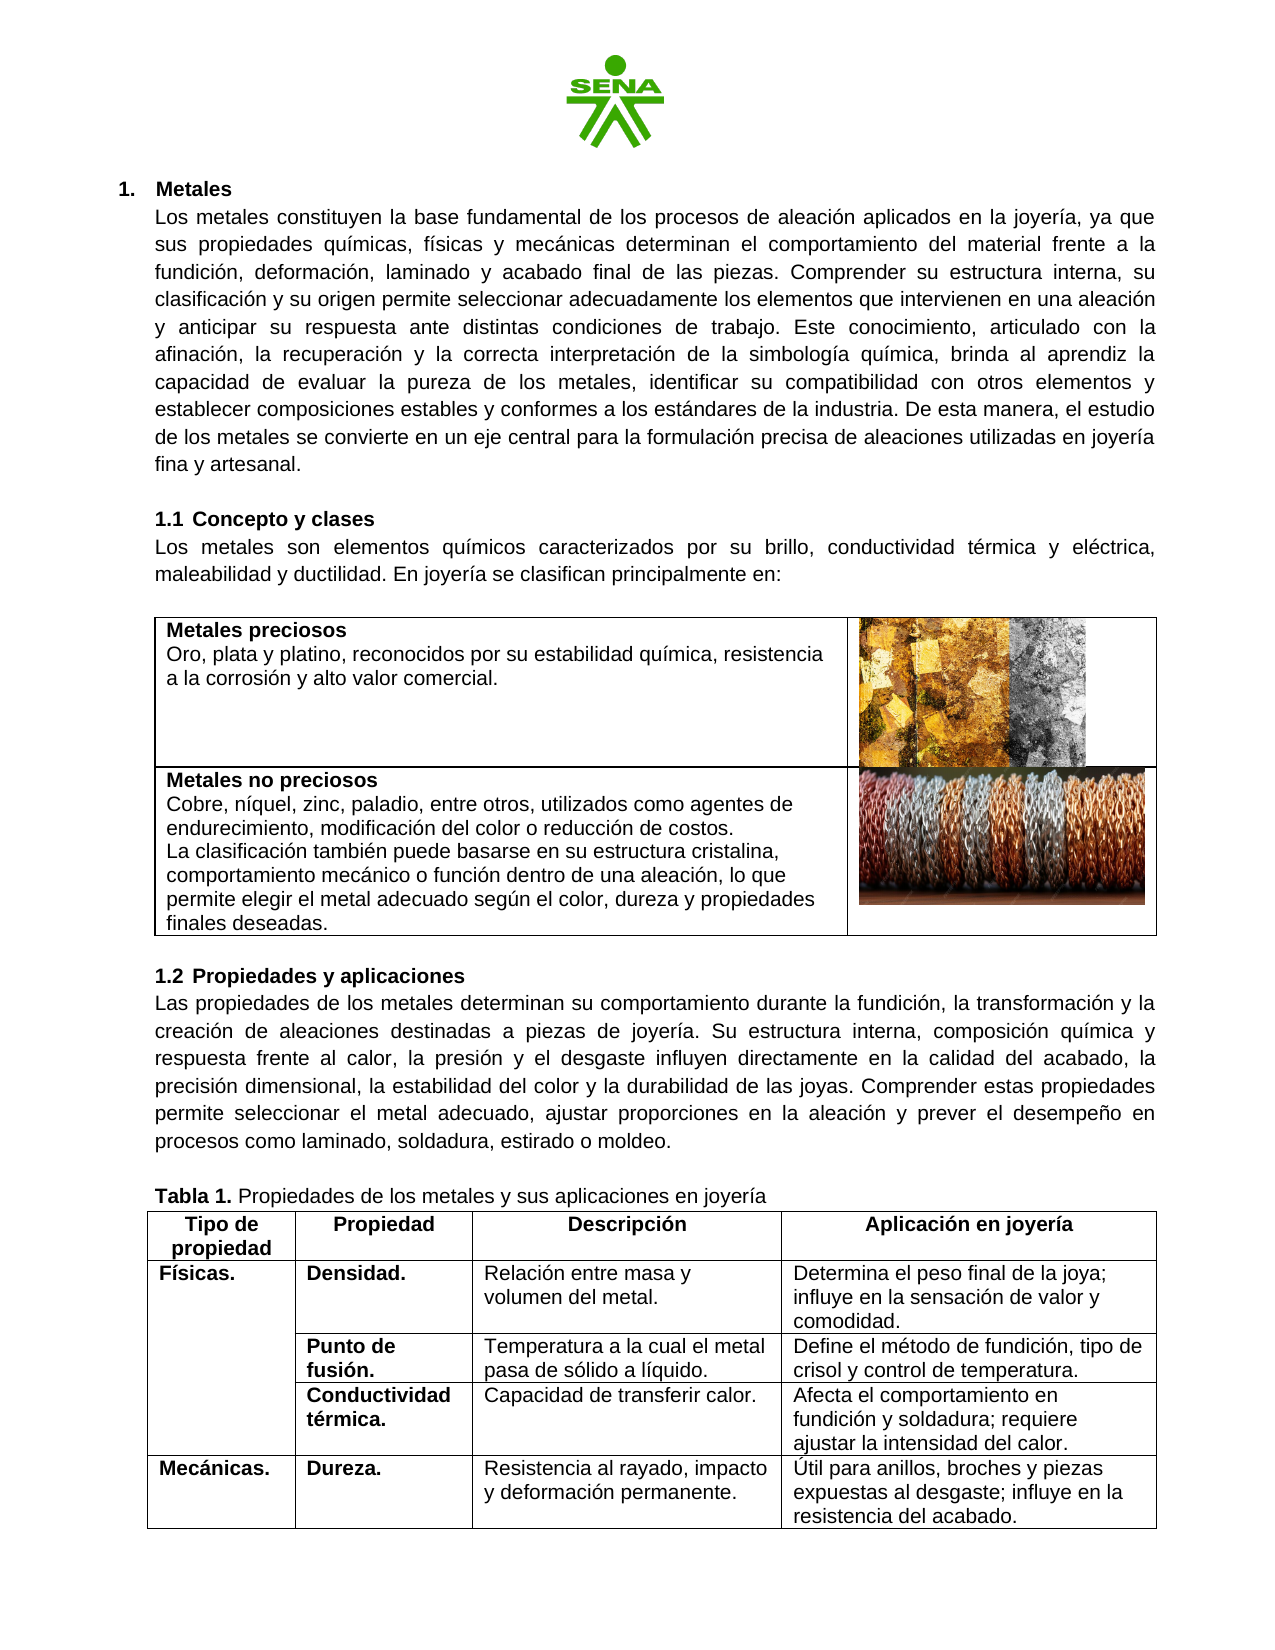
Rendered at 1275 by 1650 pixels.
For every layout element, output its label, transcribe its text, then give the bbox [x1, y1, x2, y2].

table_cell Mecánicas. [148, 1456, 295, 1528]
text Las propiedades de los metales determinan su comportamiento durante la fundición, la transformación y la creación de aleaciones destinadas a piezas de joyería. Su estructura interna, composición química y respuesta frente al calor, la presión y el desgaste influyen directamente en la calidad del acabado, la precisión dimensional, la estabilidad del color y la durabilidad de las joyas. Comprender estas propiedades permite seleccionar el metal adecuado, ajustar proporciones en la aleación y prever el desempeño en procesos como laminado, soldadura, estirado o moldeo. [154, 991, 1157, 1153]
table_cell Conductividad térmica. [296, 1383, 472, 1455]
list Propiedades y aplicaciones [154, 964, 1157, 988]
list Metales [118, 177, 1157, 201]
table_header [848, 618, 859, 766]
table_cell Densidad. [296, 1261, 472, 1333]
picture [859, 618, 1145, 905]
table_cell Punto de fusión. [296, 1334, 472, 1382]
picture [566, 55, 664, 148]
table_header Descripción [473, 1212, 781, 1260]
table_header Metales preciosos Oro, plata y platino, reconocidos por su estabilidad química, resistencia a la corrosión y alto valor comercial. [156, 618, 847, 766]
list Concepto y clases [154, 507, 1157, 531]
table_cell Define el método de fundición, tipo de crisol y control de temperatura. [782, 1334, 1156, 1382]
text Tabla 1. Propiedades de los metales y sus aplicaciones en joyería [154, 1184, 1157, 1208]
table_cell Dureza. [296, 1456, 472, 1528]
text Los metales constituyen la base fundamental de los procesos de aleación aplicados en la joyería, ya que sus propiedades químicas, físicas y mecánicas determinan el comportamiento del material frente a la fundición, deformación, laminado y acabado final de las piezas. Comprender su estructura interna, su clasificación y su origen permite seleccionar adecuadamente los elementos que intervienen en una aleación y anticipar su respuesta ante distintas condiciones de trabajo. Este conocimiento, articulado con la afinación, la recuperación y la correcta interpretación de la simbología química, brinda al aprendiz la capacidad de evaluar la pureza de los metales, identificar su compatibilidad con otros elementos y establecer composiciones estables y conformes a los estándares de la industria. De esta manera, el estudio de los metales se convierte en un eje central para la formulación precisa de aleaciones utilizadas en joyería fina y artesanal. [154, 205, 1157, 476]
table_cell Relación entre masa y volumen del metal. [473, 1261, 781, 1333]
table_header [1086, 618, 1156, 766]
table_cell Resistencia al rayado, impacto y deformación permanente. [473, 1456, 781, 1528]
table_cell Determina el peso final de la joya; influye en la sensación de valor y comodidad. [782, 1261, 1156, 1333]
table_header Propiedad [296, 1212, 472, 1260]
table_cell Afecta el comportamiento en fundición y soldadura; requiere ajustar la intensidad del calor. [782, 1383, 1156, 1455]
table_cell Capacidad de transferir calor. [473, 1383, 781, 1455]
table_header Tipo de propiedad [148, 1212, 295, 1260]
text Los metales son elementos químicos caracterizados por su brillo, conductividad térmica y eléctrica, maleabilidad y ductilidad. En joyería se clasifican principalmente en: [154, 535, 1157, 586]
table_cell Metales no preciosos Cobre, níquel, zinc, paladio, entre otros, utilizados como agentes de endurecimiento, modificación del color o reducción de costos. La clasificación también puede basarse en su estructura cristalina, comportamiento mecánico o función dentro de una aleación, lo que permite elegir el metal adecuado según el color, dureza y propiedades finales deseadas. [156, 768, 847, 935]
table_cell Físicas. [148, 1261, 295, 1455]
table_header Aplicación en joyería [782, 1212, 1156, 1260]
table_cell Temperatura a la cual el metal pasa de sólido a líquido. [473, 1334, 781, 1382]
table_cell [848, 768, 1156, 935]
table_cell Útil para anillos, broches y piezas expuestas al desgaste; influye en la resistencia del acabado. [782, 1456, 1156, 1528]
